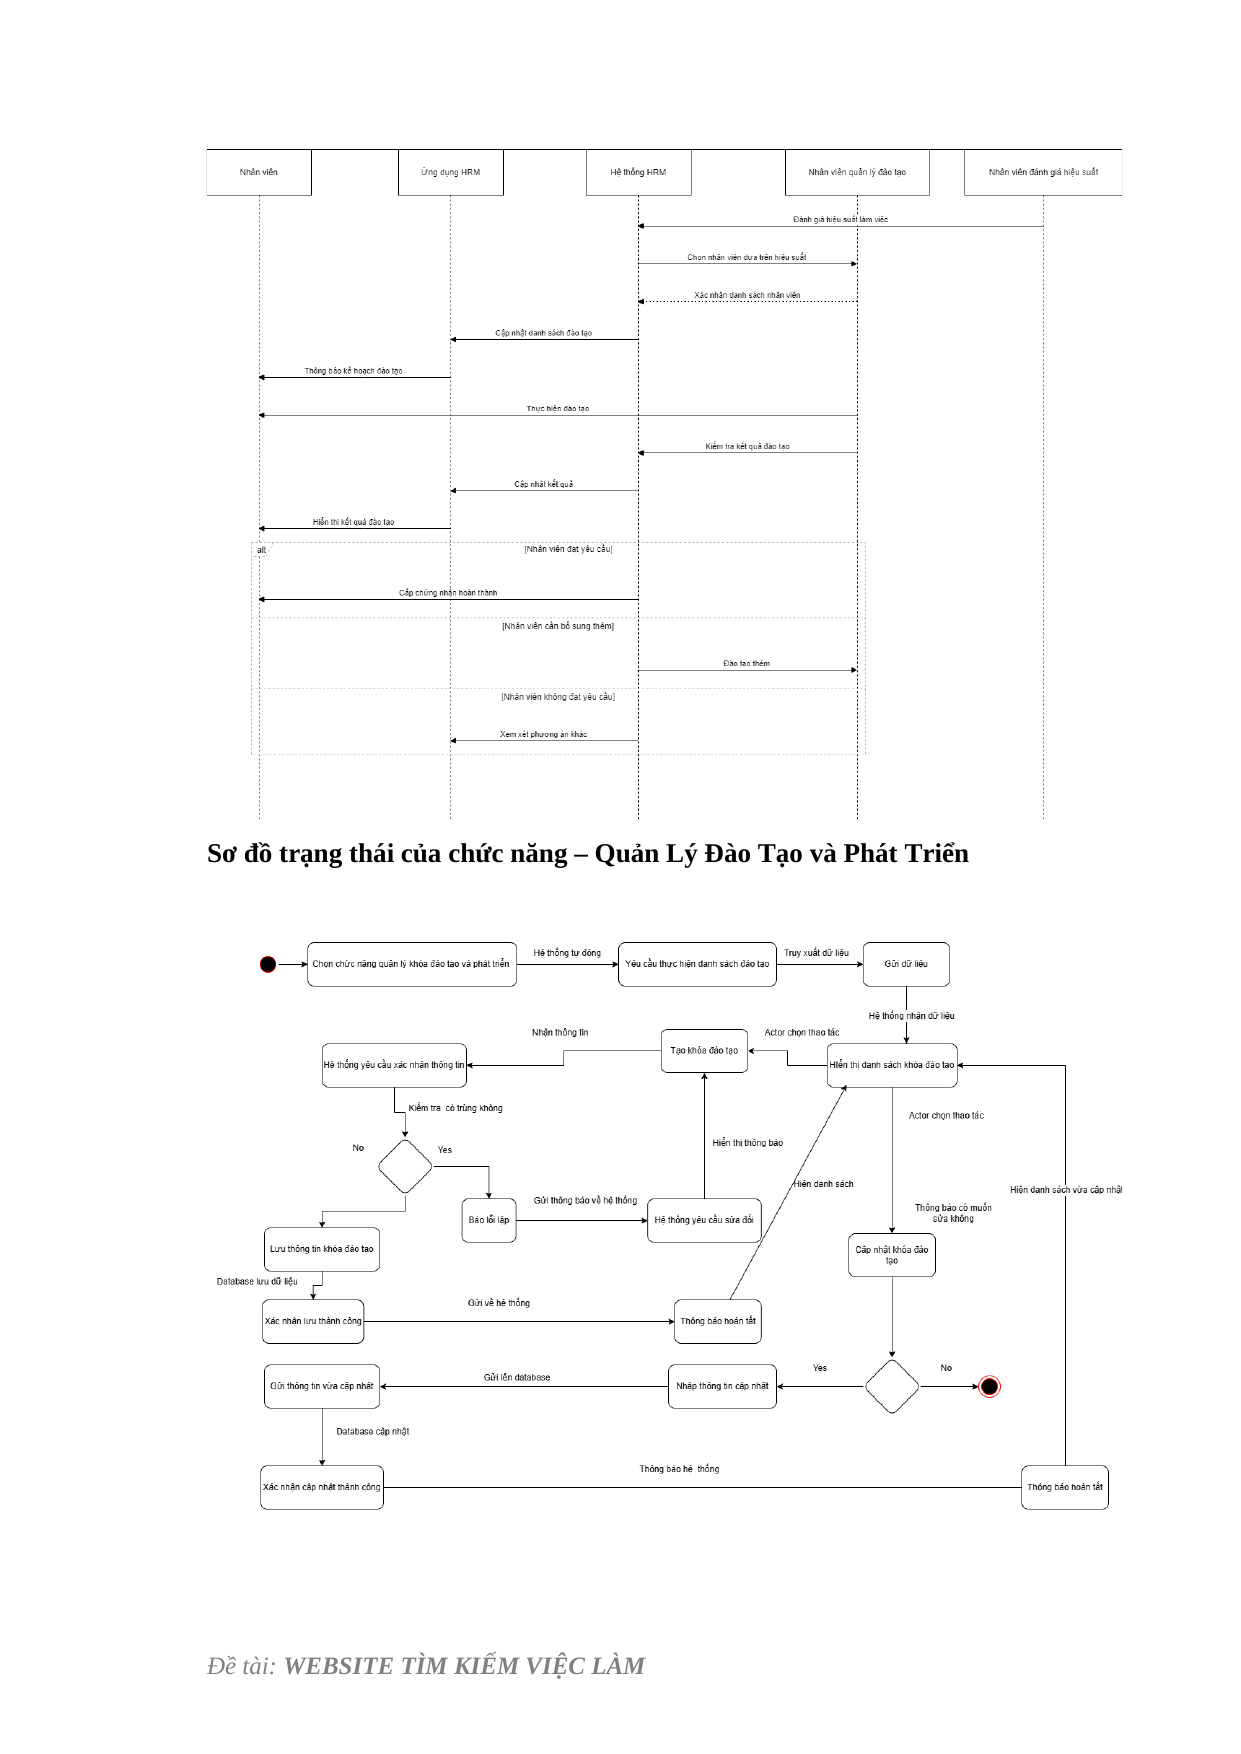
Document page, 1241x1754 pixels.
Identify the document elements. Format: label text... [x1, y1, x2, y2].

picture [206, 150, 1123, 822]
text Sơ đồ hoạt động của chức năng – Quản Lý Đào Tạo và Phát Triển Sơ đồ tuần tự của chức năng – Quản Lý Đào Tạo và Phát Triển Sơ đồ trạng thái của chức năng – Quản Lý Đào Tạo và Phát Triển [207, 822, 1122, 915]
picture [206, 942, 1123, 1510]
